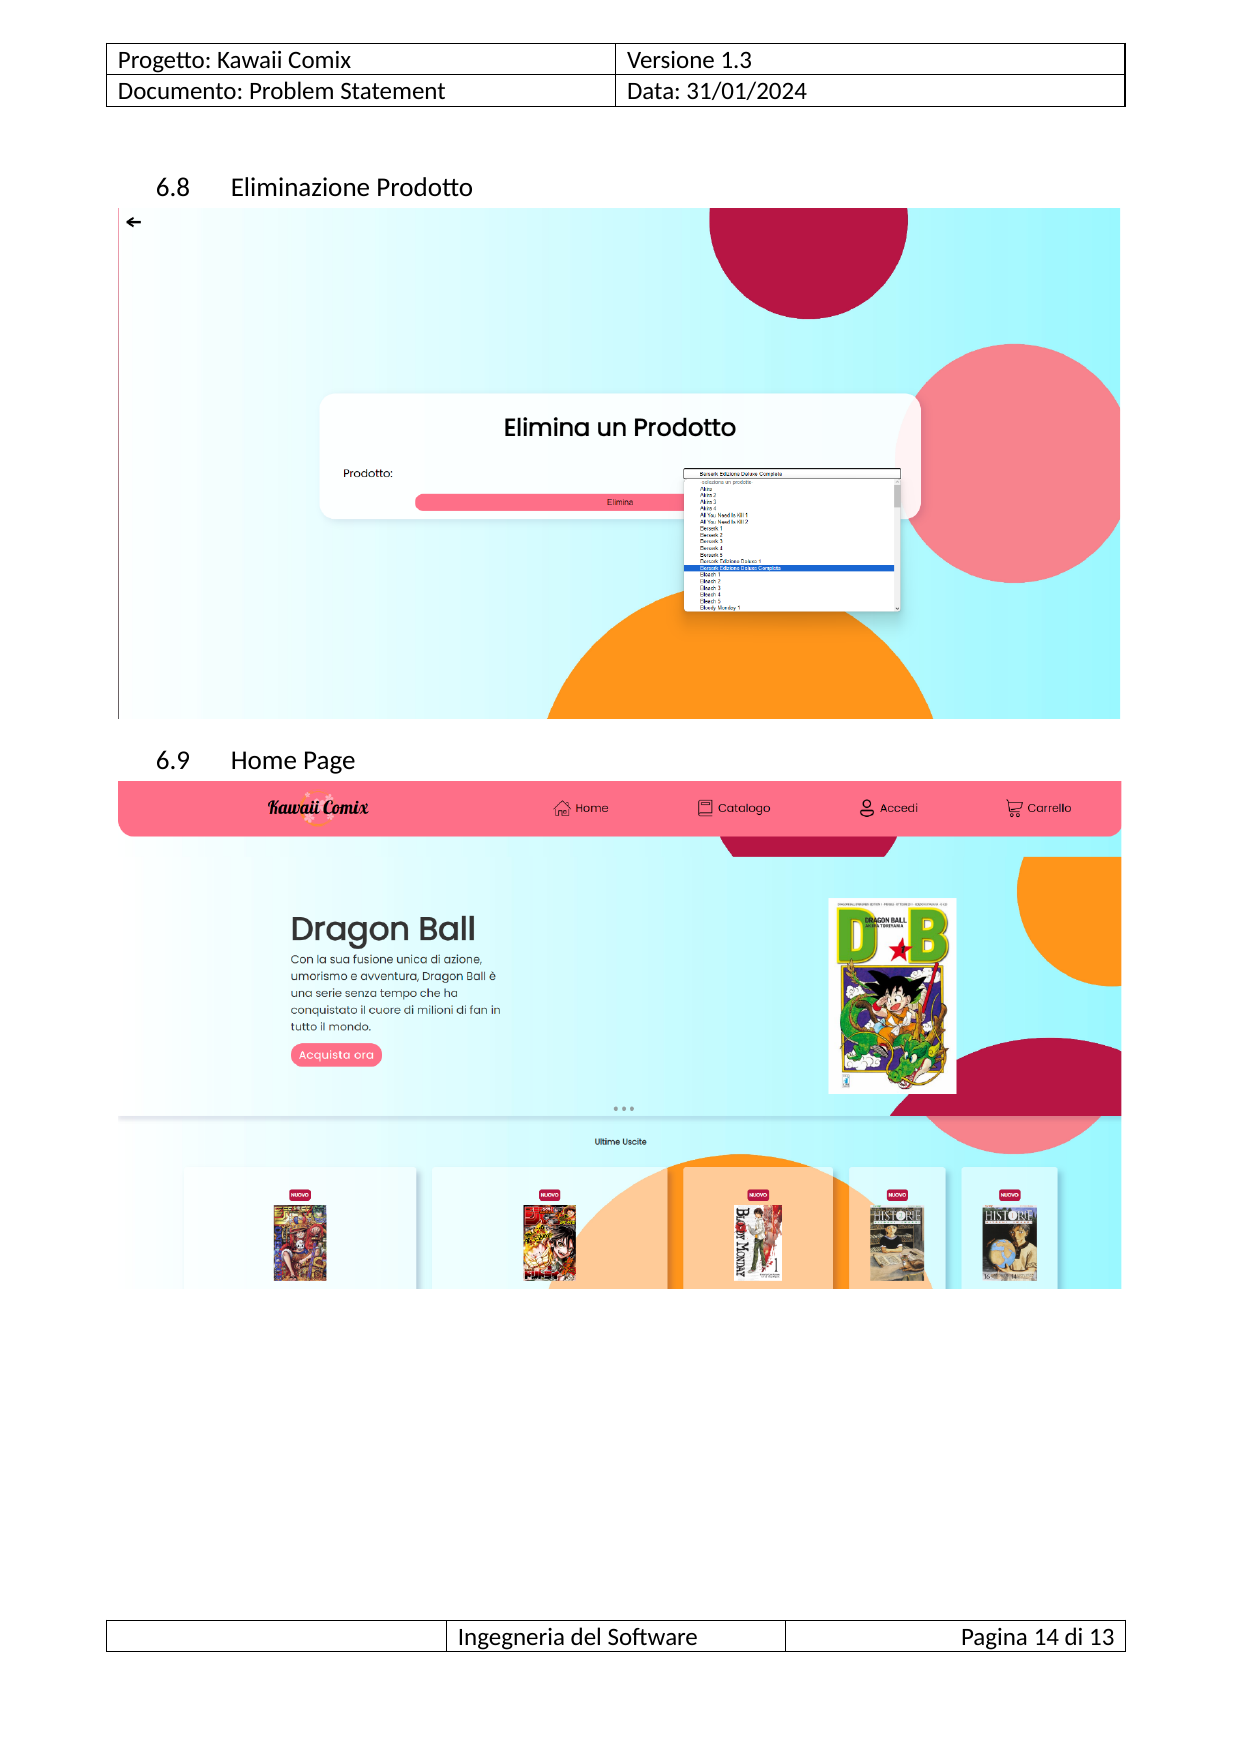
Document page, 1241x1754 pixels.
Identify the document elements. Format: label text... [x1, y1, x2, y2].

subtitle Eliminazione Prodotto [156, 171, 1122, 203]
subtitle Home Page [156, 743, 1122, 776]
picture [118, 208, 1121, 719]
picture [118, 781, 1122, 1289]
